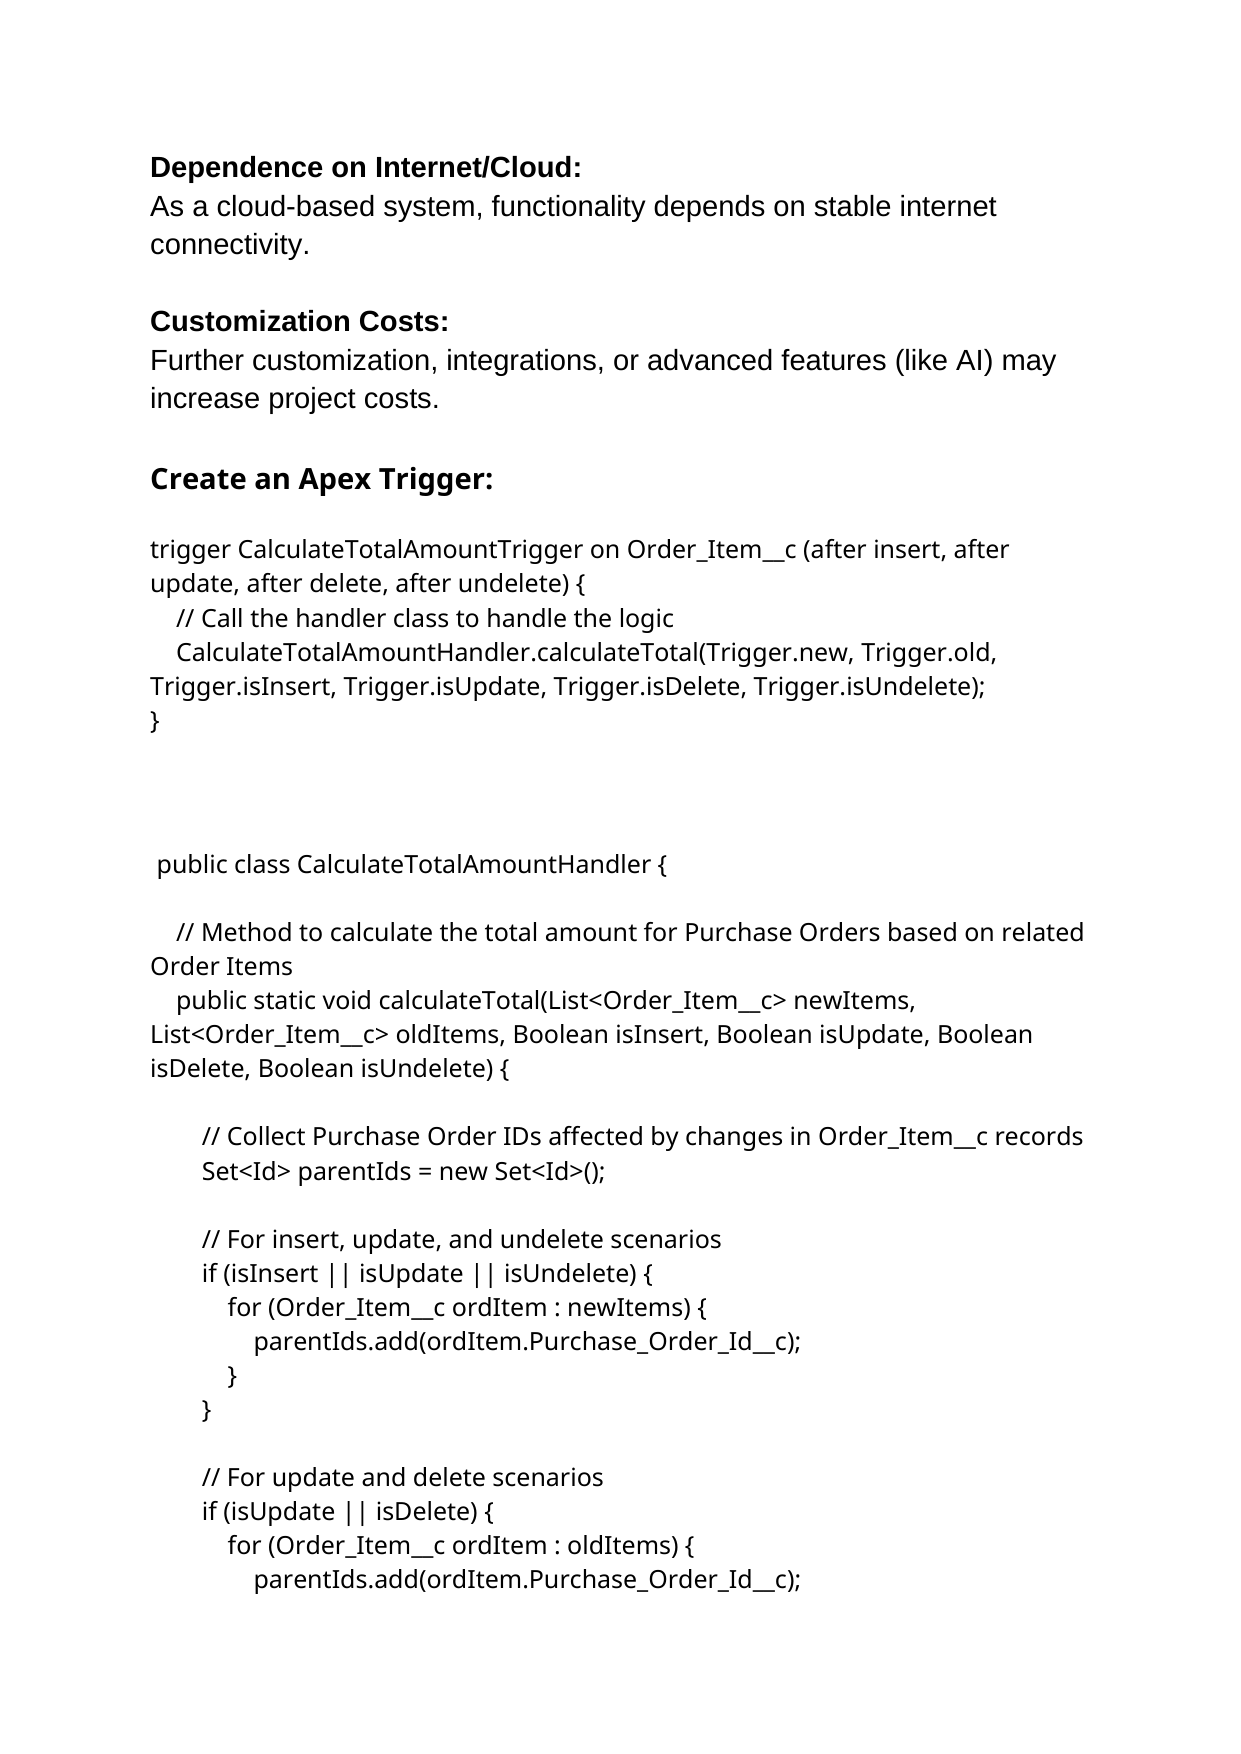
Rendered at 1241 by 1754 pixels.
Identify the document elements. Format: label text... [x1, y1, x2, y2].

text // Collect Purchase Order IDs affected by changes in Order_Item__c records [150, 1119, 1090, 1153]
text Set<Id> parentIds = new Set<Id>(); [150, 1153, 1090, 1187]
text // For update and delete scenarios [150, 1460, 1090, 1494]
text if (isInsert || isUpdate || isUndelete) { [150, 1255, 1090, 1289]
text // Method to calculate the total amount for Purchase Orders based on related Order Items [150, 915, 1090, 983]
text As a cloud-based system, functionality depends on stable internet connectivity. [150, 188, 1090, 261]
text parentIds.add(ordItem.Purchase_Order_Id__c); [150, 1323, 1090, 1357]
text Further customization, integrations, or advanced features (like AI) may increase project costs. [150, 343, 1090, 415]
text public static void calculateTotal(List<Order_Item__c> newItems, List<Order_Item__c> oldItems, Boolean isInsert, Boolean isUpdate, Boolean isDelete, Boolean isUndelete) { [150, 983, 1090, 1085]
text for (Order_Item__c ordItem : oldItems) { [150, 1528, 1090, 1562]
text // For insert, update, and undelete scenarios [150, 1221, 1090, 1255]
text Create an Apex Trigger: [150, 458, 1090, 498]
text // Call the handler class to handle the logic [150, 600, 1090, 634]
text CalculateTotalAmountHandler.calculateTotal(Trigger.new, Trigger.old, Trigger.isInsert, Trigger.isUpdate, Trigger.isDelete, Trigger.isUndelete); [150, 634, 1090, 702]
text trigger CalculateTotalAmountTrigger on Order_Item__c (after insert, after update, after delete, after undelete) { [150, 532, 1090, 600]
text } [150, 1392, 1090, 1426]
text } [150, 1357, 1090, 1392]
text } [150, 702, 1090, 736]
text parentIds.add(ordItem.Purchase_Order_Id__c); [150, 1562, 1090, 1596]
text for (Order_Item__c ordItem : newItems) { [150, 1289, 1090, 1323]
text Dependence on Internet/Cloud: [150, 150, 1090, 183]
text public class CalculateTotalAmountHandler { [150, 847, 1090, 881]
text Customization Costs: [150, 304, 1090, 338]
text if (isUpdate || isDelete) { [150, 1494, 1090, 1528]
